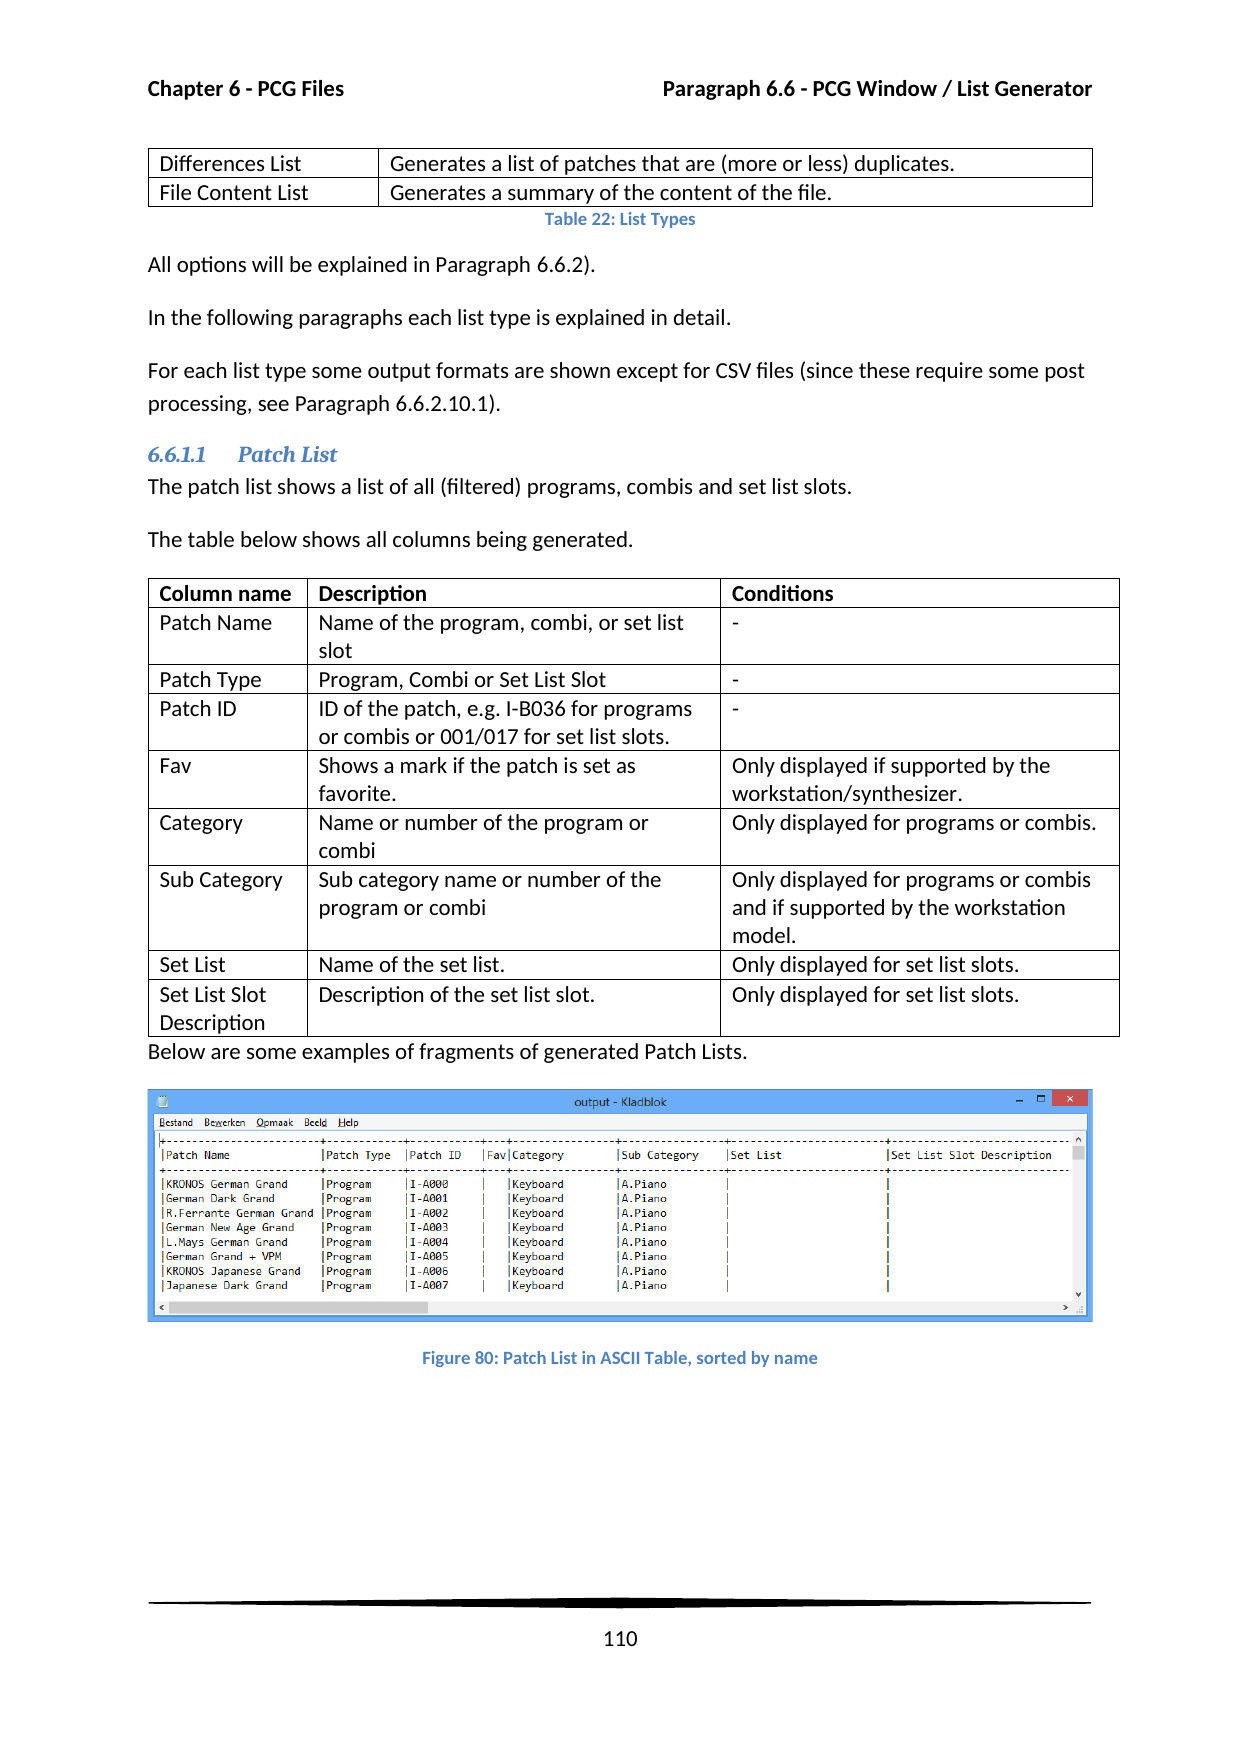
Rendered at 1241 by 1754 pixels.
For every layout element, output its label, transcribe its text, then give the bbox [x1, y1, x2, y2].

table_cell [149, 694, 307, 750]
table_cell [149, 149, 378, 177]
text Below are some examples of fragments of generated Patch Lists. [148, 1037, 1093, 1065]
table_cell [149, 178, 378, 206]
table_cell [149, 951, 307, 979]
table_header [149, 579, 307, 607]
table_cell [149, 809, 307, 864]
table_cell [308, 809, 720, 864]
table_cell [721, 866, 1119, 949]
text Table 22: List Types [148, 207, 1093, 230]
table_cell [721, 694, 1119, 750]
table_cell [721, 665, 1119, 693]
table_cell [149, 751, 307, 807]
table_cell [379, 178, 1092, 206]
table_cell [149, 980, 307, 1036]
text For each list type some output formats are shown except for CSV files (since these require some post processing, see Paragraph 7.6.2.10.1). [148, 357, 1093, 417]
text In the following paragraphs each list type is explained in detail. [148, 303, 1093, 332]
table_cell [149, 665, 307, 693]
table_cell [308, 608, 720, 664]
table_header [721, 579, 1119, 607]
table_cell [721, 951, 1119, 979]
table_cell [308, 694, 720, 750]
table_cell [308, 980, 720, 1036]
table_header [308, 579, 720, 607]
subtitle Patch List [148, 442, 1093, 468]
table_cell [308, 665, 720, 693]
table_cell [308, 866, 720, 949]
text The table below shows all columns being generated. [148, 525, 1093, 553]
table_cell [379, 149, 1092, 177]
text All options will be explained in Paragraph 7.6.2). [148, 251, 1093, 278]
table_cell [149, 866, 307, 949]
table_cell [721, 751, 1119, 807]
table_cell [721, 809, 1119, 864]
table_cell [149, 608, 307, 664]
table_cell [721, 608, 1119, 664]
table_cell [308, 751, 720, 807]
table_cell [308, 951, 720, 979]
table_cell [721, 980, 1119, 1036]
picture [147, 1089, 1093, 1322]
text The patch list shows a list of all (filtered) programs, combis and set list slots. [148, 472, 1093, 500]
